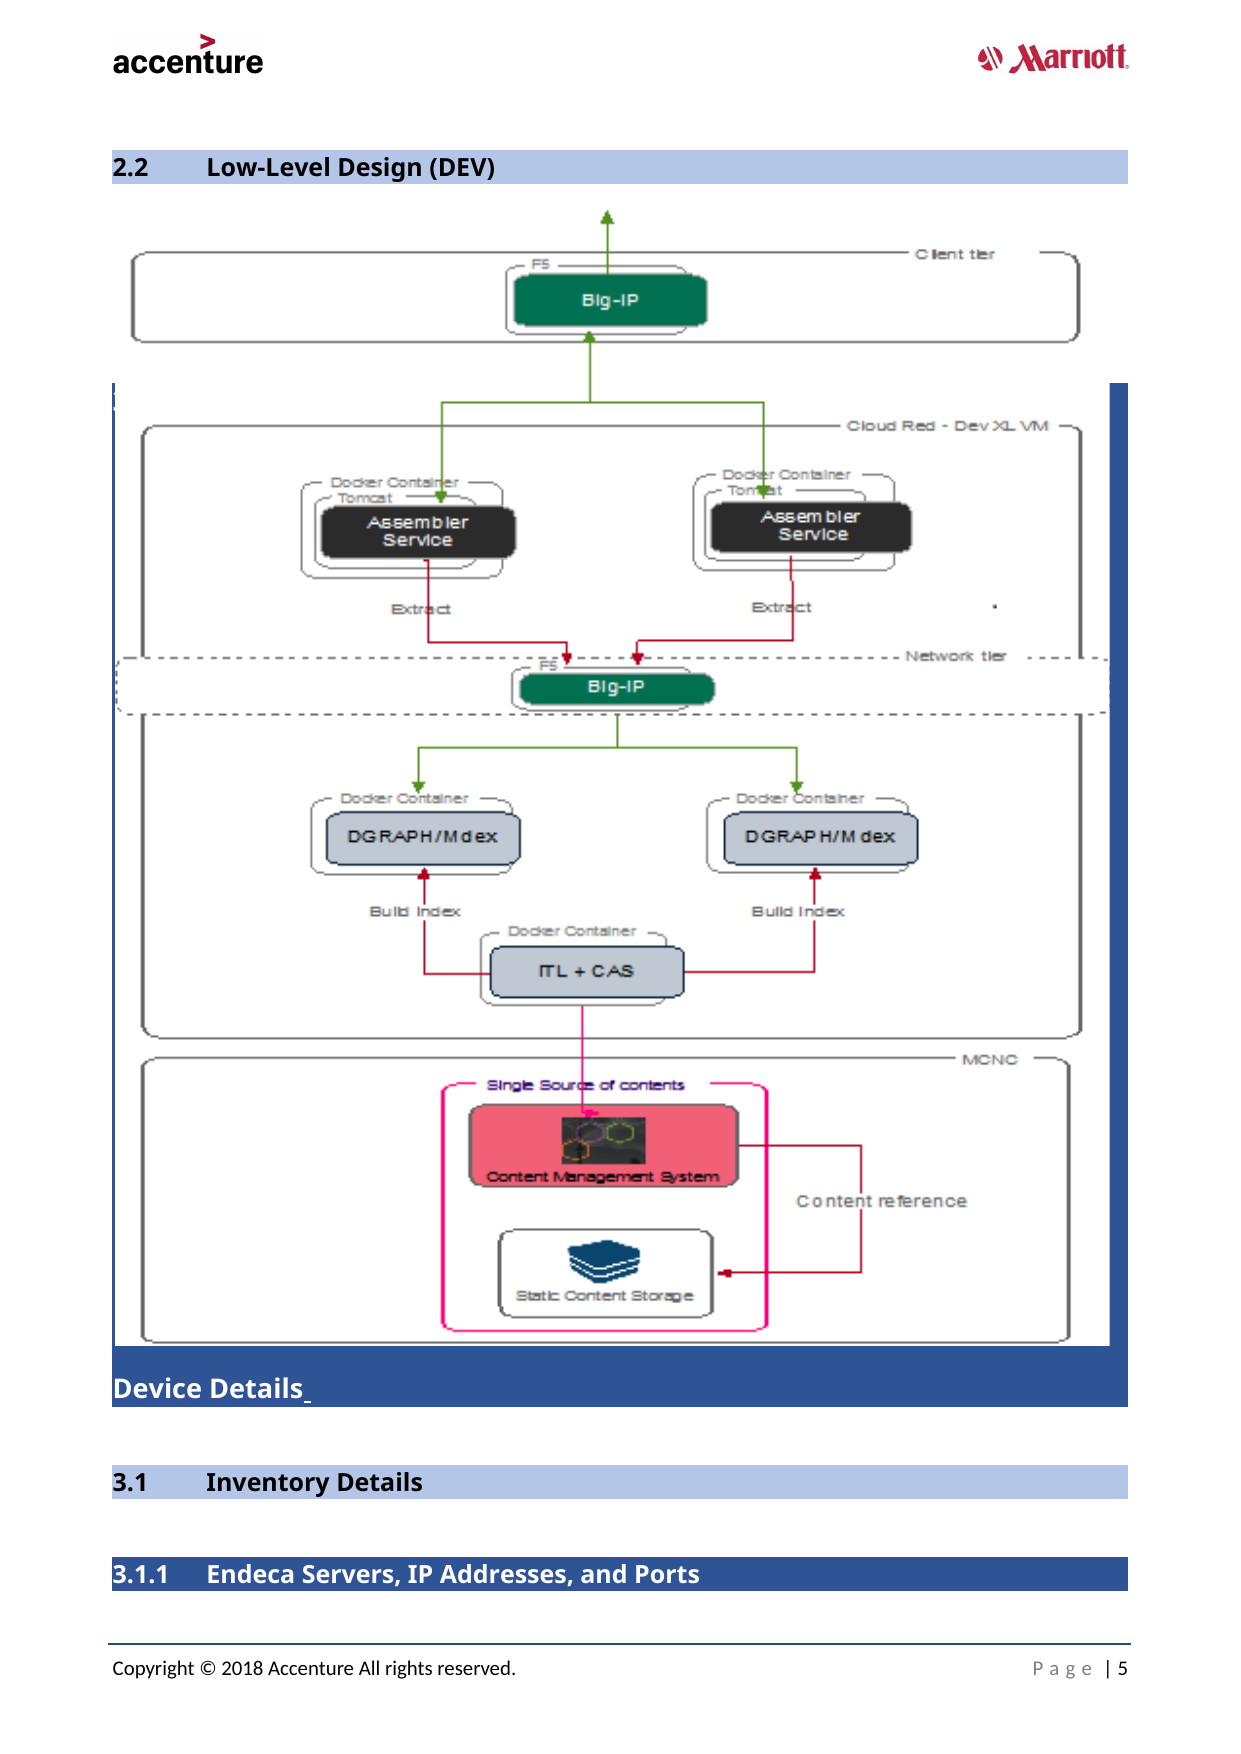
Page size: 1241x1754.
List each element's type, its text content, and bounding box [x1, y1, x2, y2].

picture [112, 205, 1110, 1341]
picture [975, 42, 1132, 75]
picture [112, 33, 264, 75]
subtitle Low-Level Design (DEV) [112, 150, 1128, 184]
